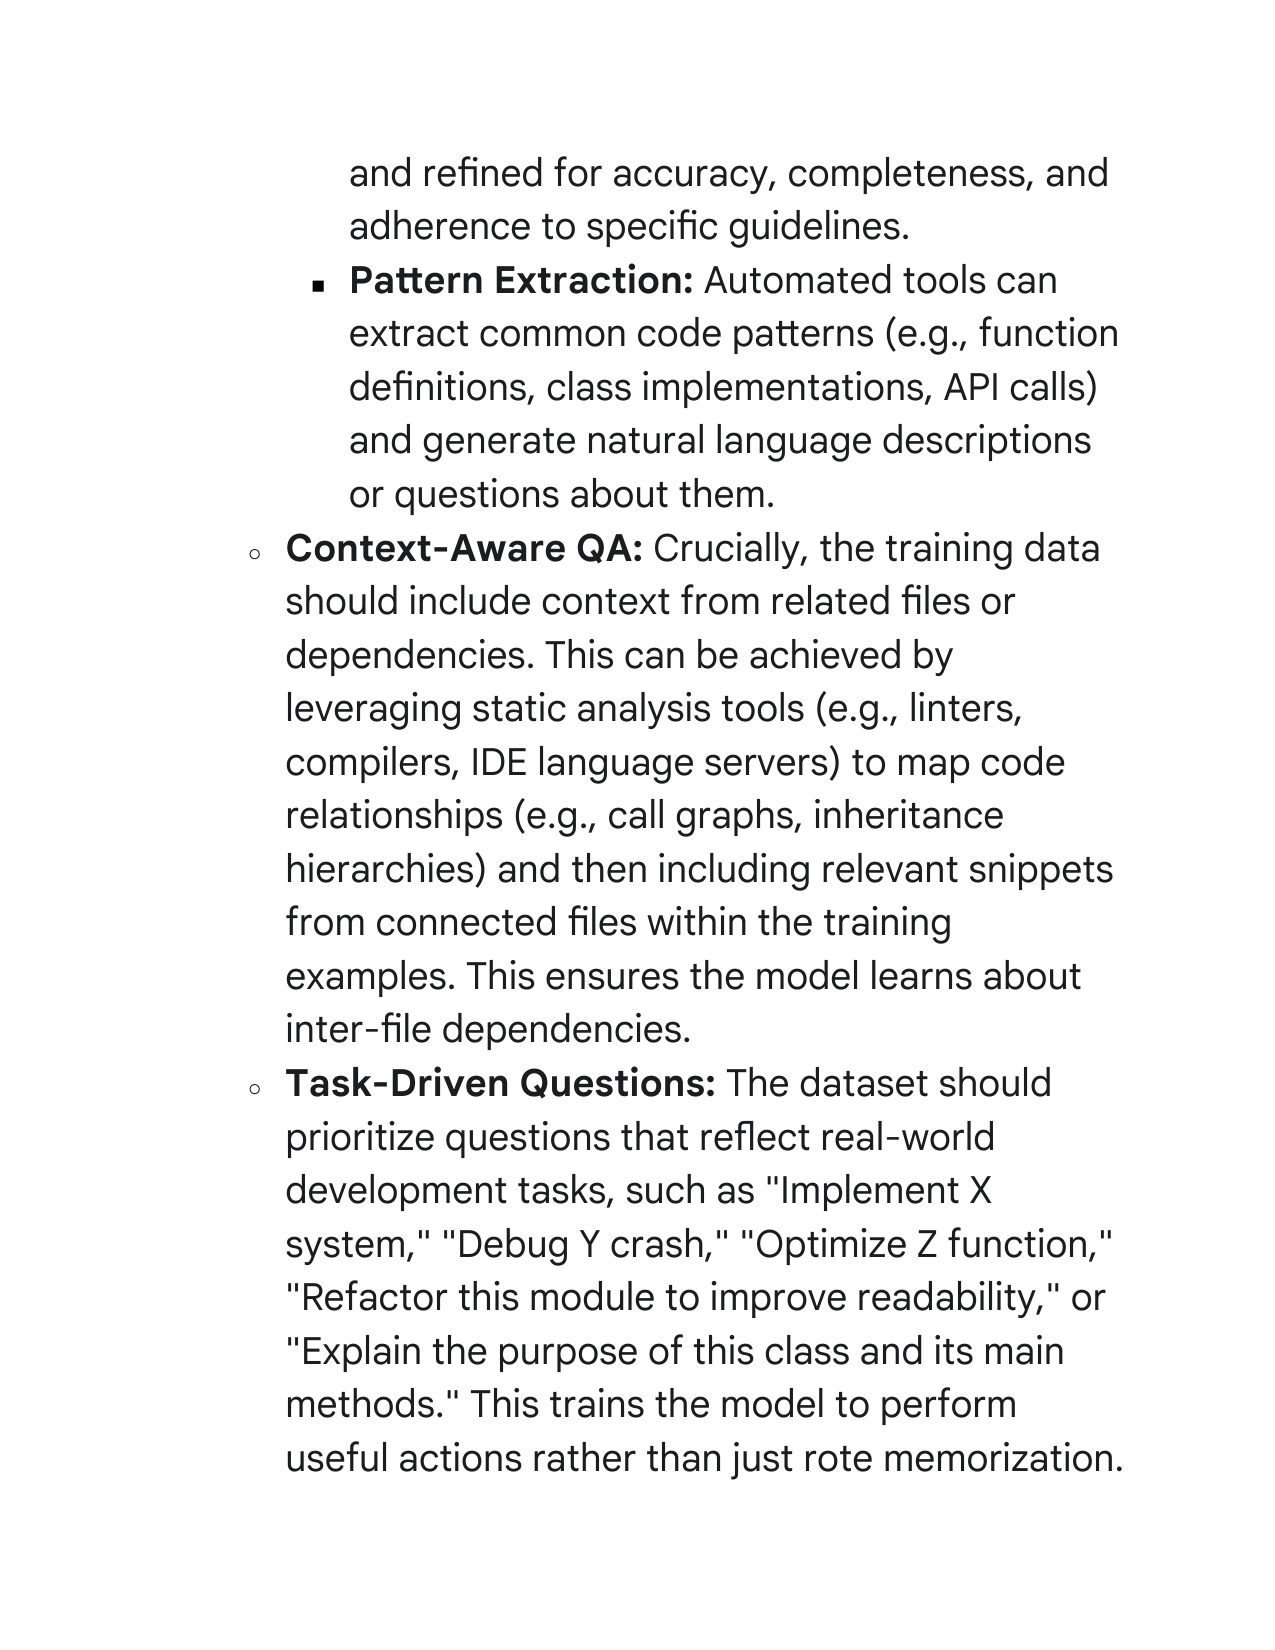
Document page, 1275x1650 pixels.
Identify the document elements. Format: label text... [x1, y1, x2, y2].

list Task-Driven Questions: The dataset should prioritize questions that reflect real-world development tasks, such as "Implement X system," "Debug Y crash," "Optimize Z function," "Refactor this module to improve readability," or "Explain the purpose of this class and its main methods." This trains the model to perform useful actions rather than just rote memorization. [248, 1060, 1125, 1482]
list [311, 150, 1125, 251]
list Pattern Extraction: Automated tools can extract common code patterns (e.g., function definitions, class implementations, API calls) and generate natural language descriptions or questions about them. [311, 257, 1125, 518]
list Context-Aware QA: Crucially, the training data should include context from related files or dependencies. This can be achieved by leveraging static analysis tools (e.g., linters, compilers, IDE language servers) to map code relationships (e.g., call graphs, inheritance hierarchies) and then including relevant snippets from connected files within the training examples. This ensures the model learns about inter-file dependencies. [248, 525, 1125, 1054]
